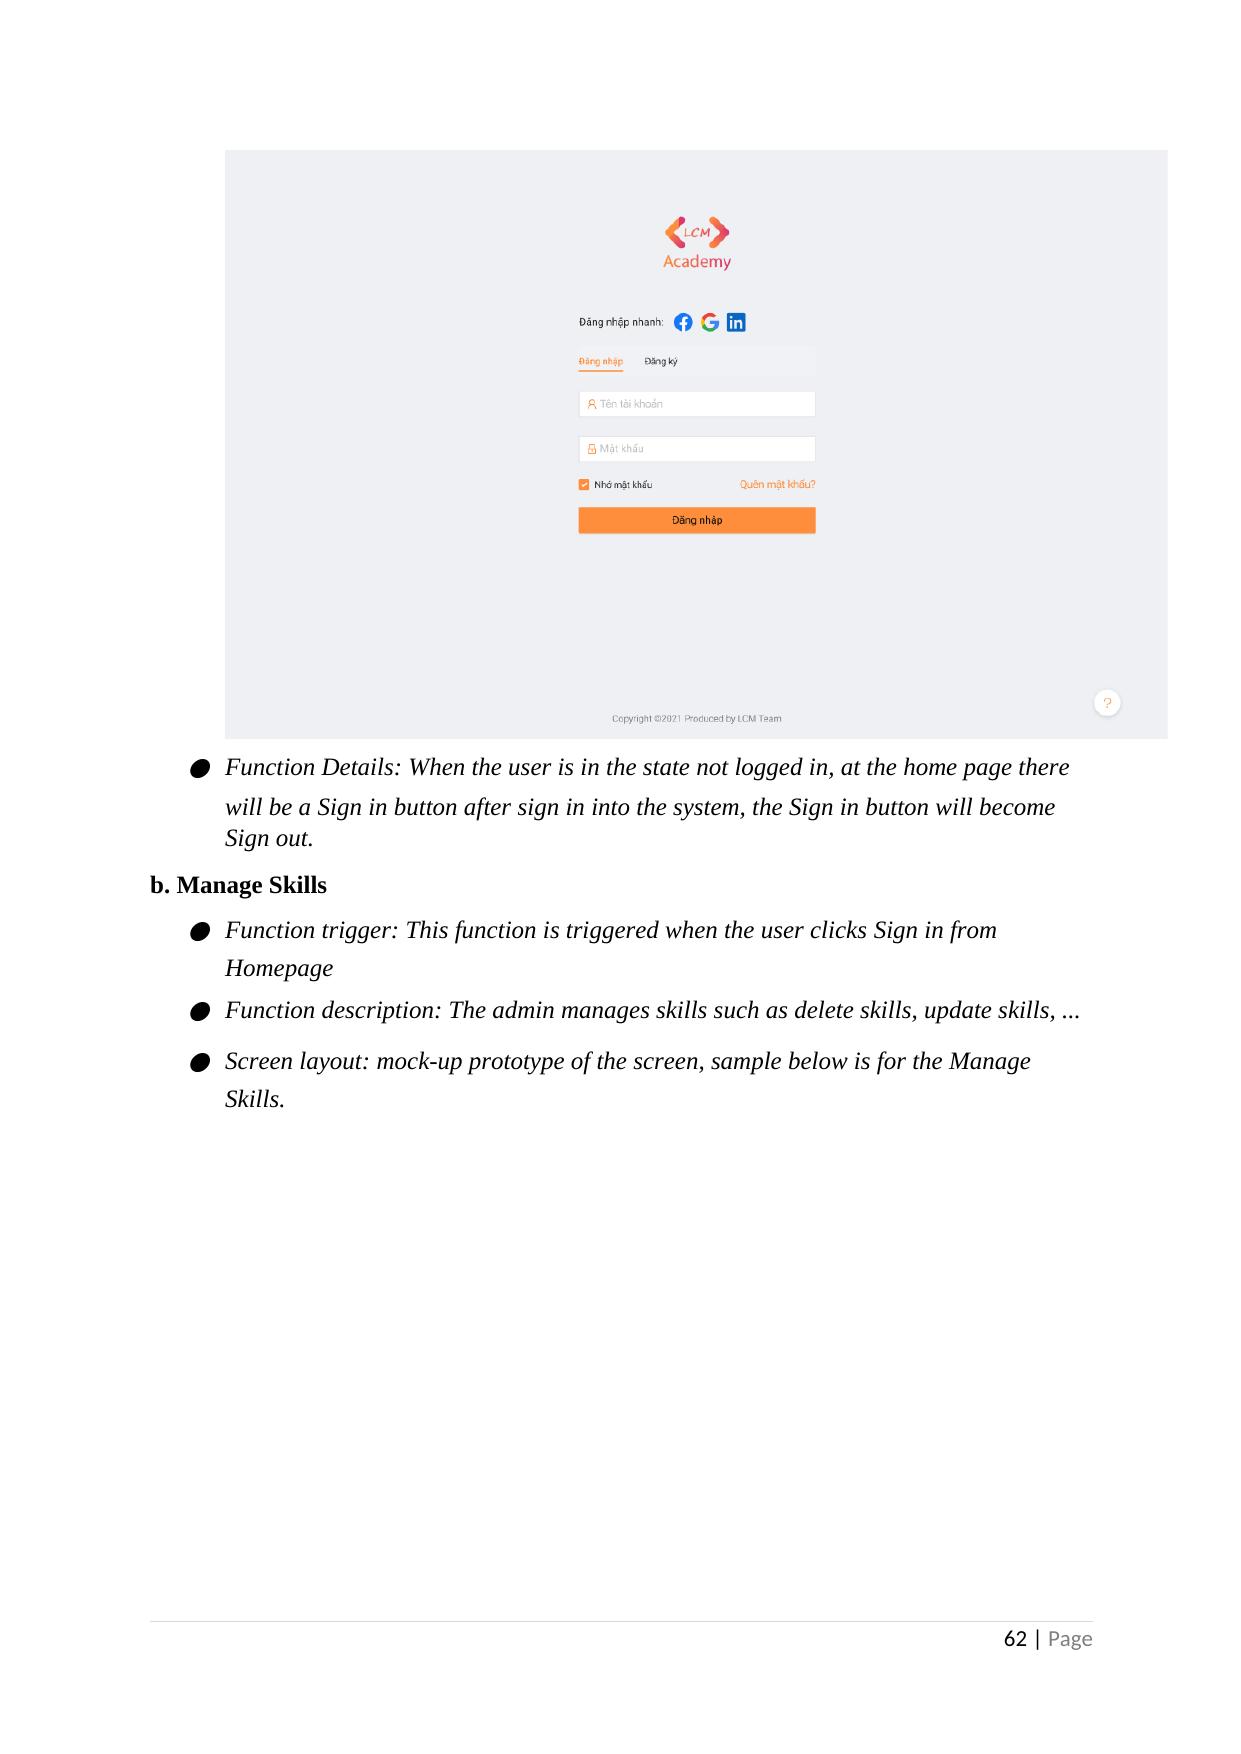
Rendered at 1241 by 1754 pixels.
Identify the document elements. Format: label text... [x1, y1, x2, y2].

list Screen layout: mock-up prototype of the screen, sample below is for the Manage Skills. [187, 1033, 1093, 1113]
picture [225, 150, 1168, 739]
list Function description: The admin manages skills such as delete skills, update skills, ... [187, 982, 1093, 1033]
list Function trigger: This function is triggered when the user clicks Sign in from Homepage [187, 902, 1093, 982]
subtitle b. Manage Skills [150, 871, 1093, 899]
list Function Details: When the user is in the state not logged in, at the home page there will be a Sign in button after sign in into the system, the Sign in button will become Sign out. [187, 738, 1093, 852]
